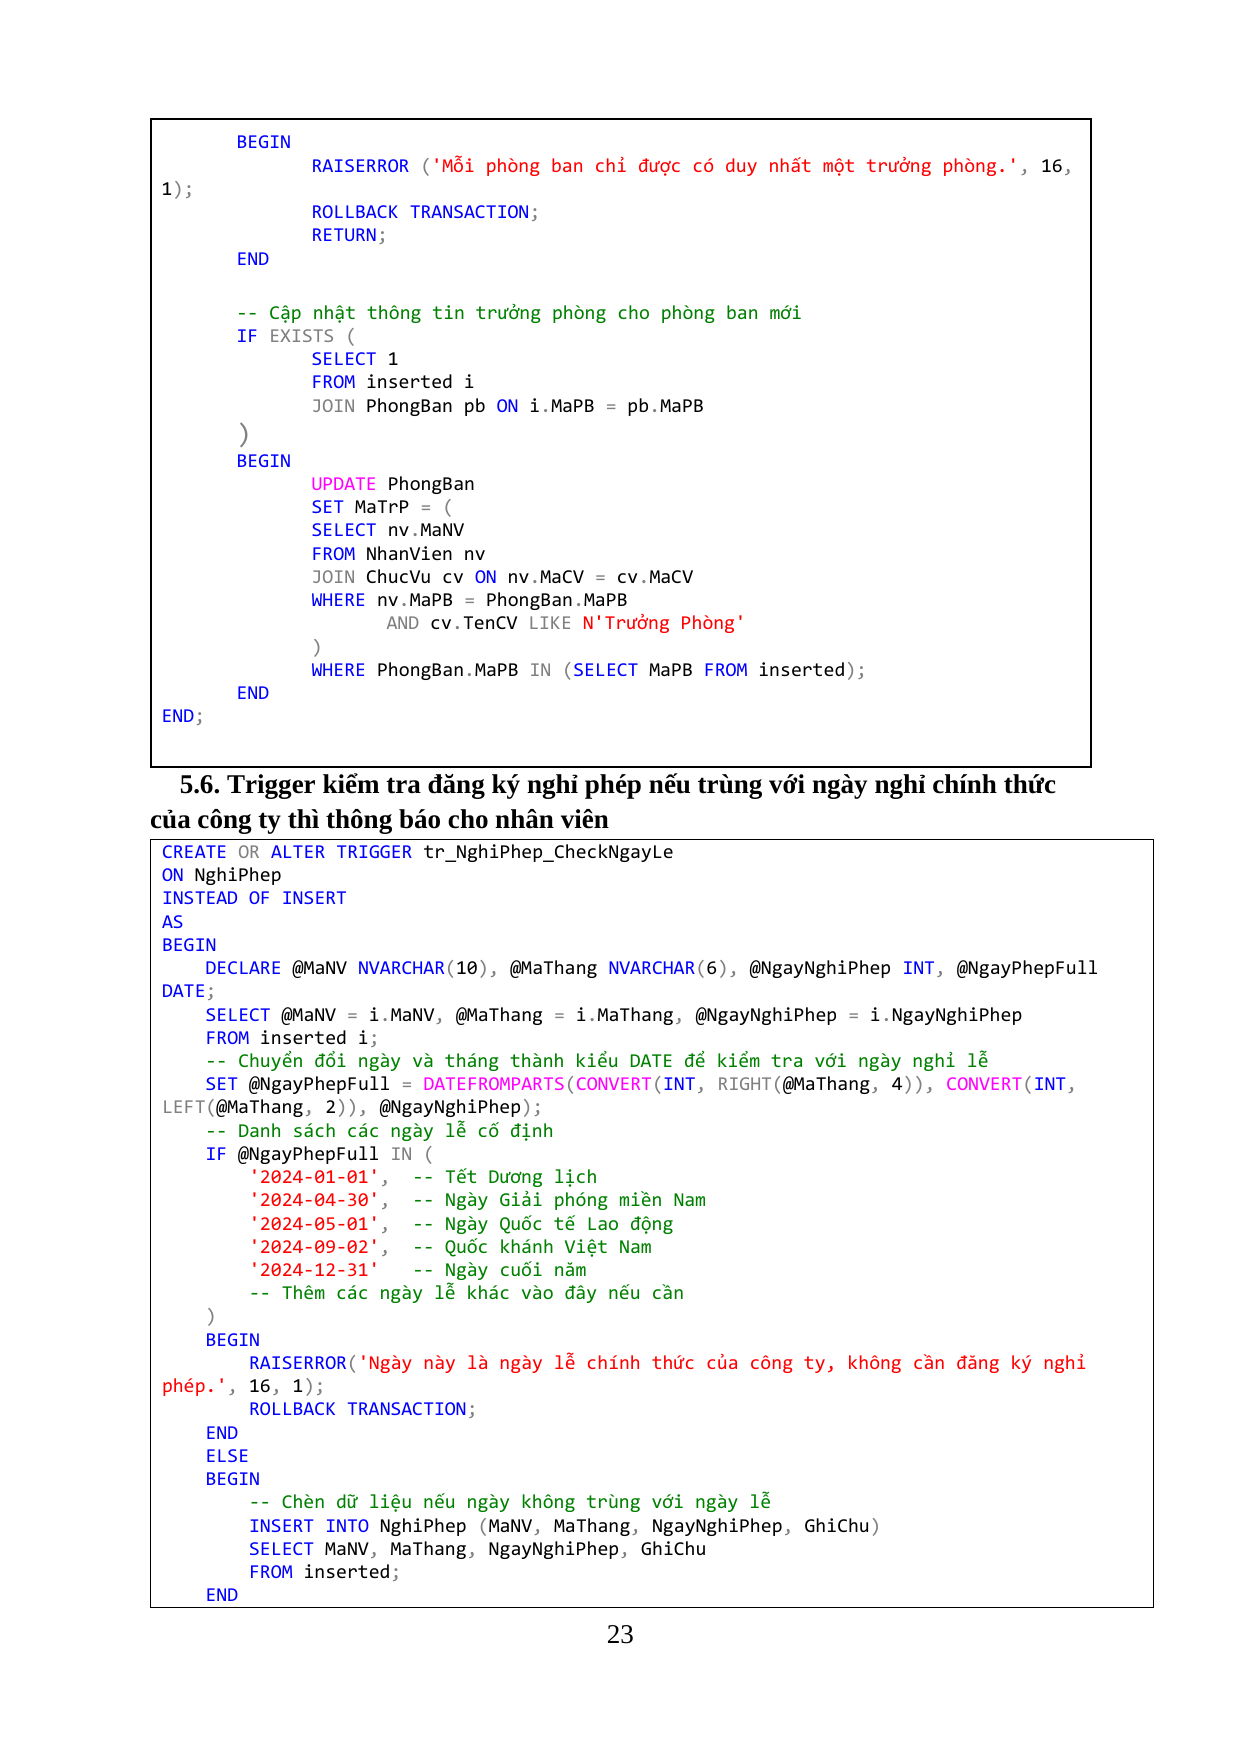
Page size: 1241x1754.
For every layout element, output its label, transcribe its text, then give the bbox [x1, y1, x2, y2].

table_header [152, 120, 1090, 766]
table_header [151, 840, 1153, 1607]
subtitle 5.6. Trigger kiểm tra đăng ký nghỉ phép nếu trùng với ngày nghỉ chính thức của công ty thì thông báo cho nhân viên [150, 768, 1090, 834]
